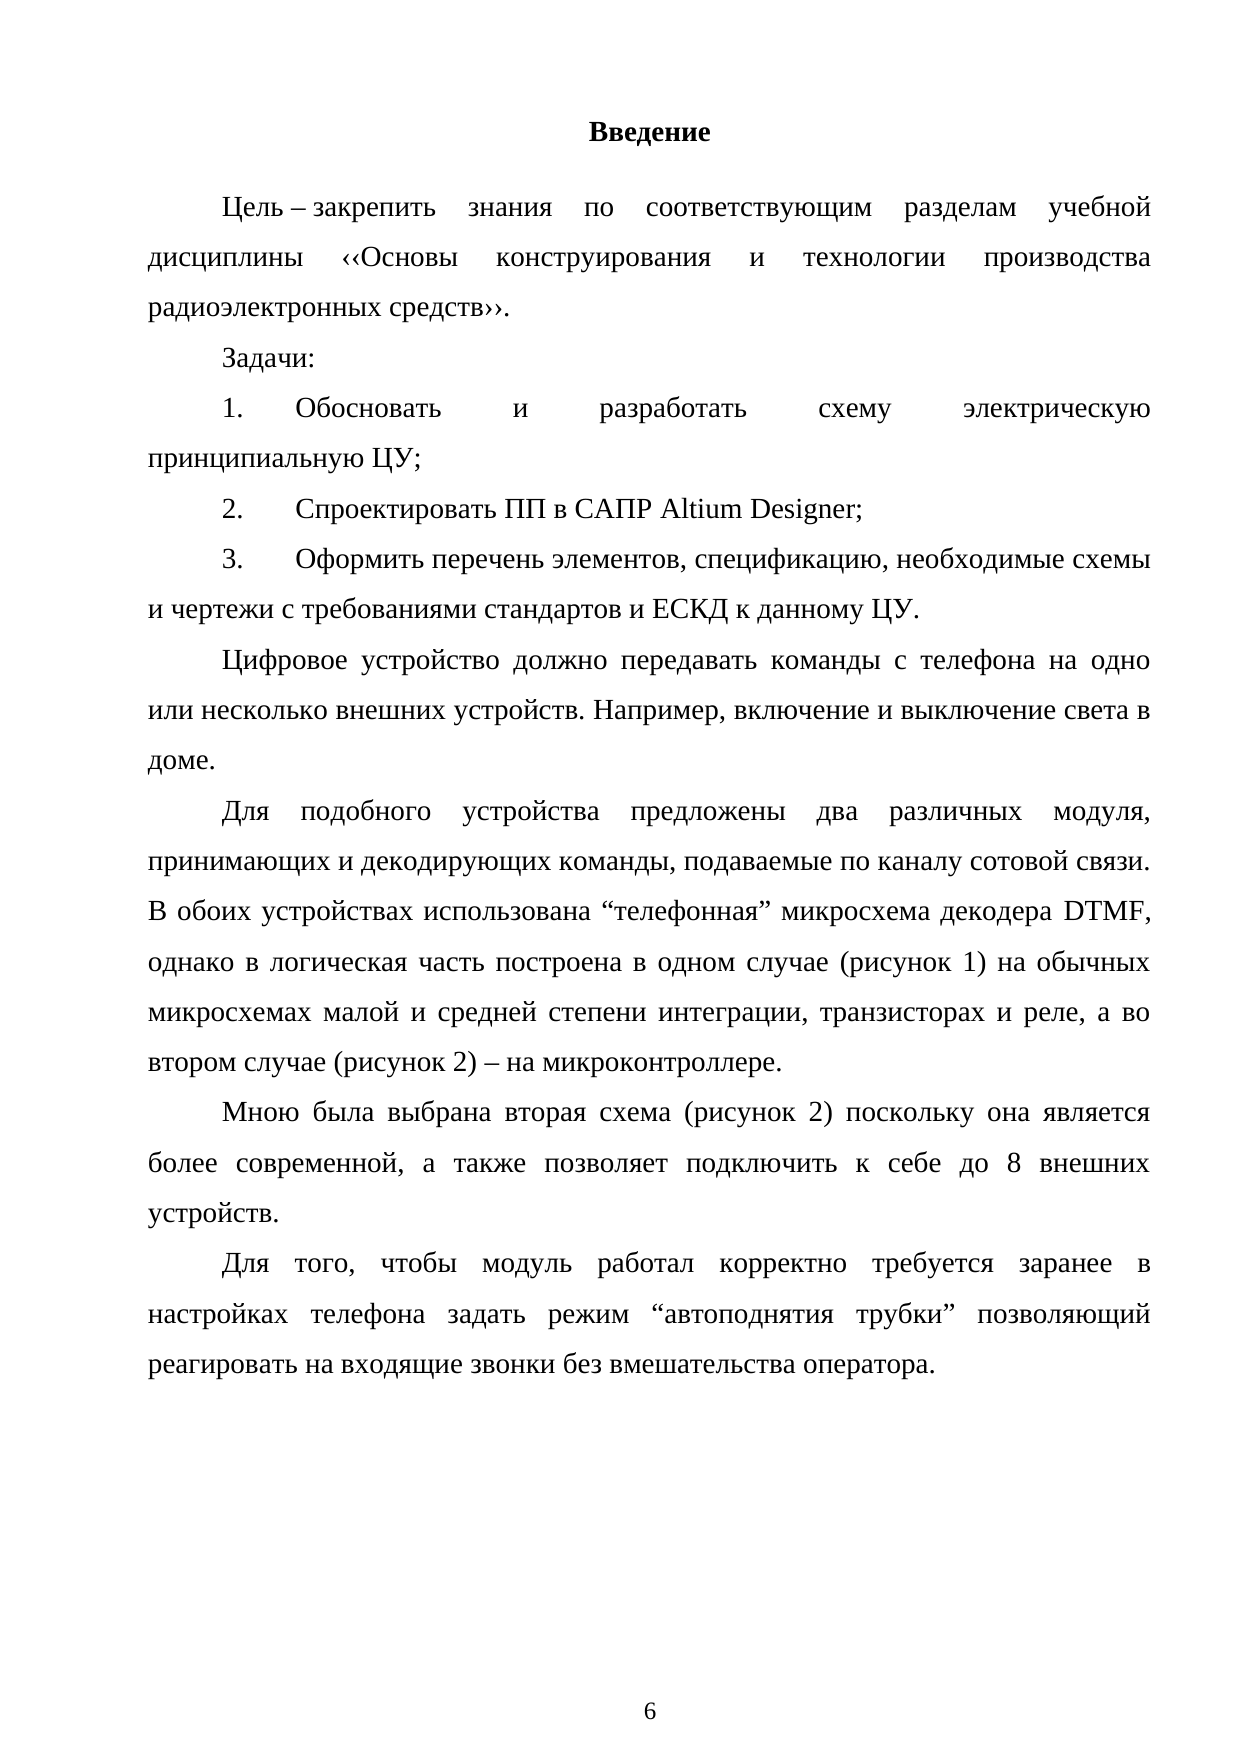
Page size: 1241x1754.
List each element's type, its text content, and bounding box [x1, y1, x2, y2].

text Цель – закрепить знания по соответствующим разделам учебной дисциплины ‹‹Основы конструирования и технологии производства радиоэлектронных средств››. [148, 189, 1152, 323]
text Для подобного устройства предложены два различных модуля, принимающих и декодирующих команды, подаваемые по каналу сотовой связи. В обоих устройствах использована “телефонная” микросхема декодера DTMF, однако в логическая часть построена в одном случае (рисунок 1) на обычных микросхемах малой и средней степени интеграции, транзисторах и реле, а во втором случае (рисунок 2) – на микроконтроллере. [148, 793, 1152, 1078]
text Для того, чтобы модуль работал корректно требуется заранее в настройках телефона задать режим “автоподнятия трубки” позволяющий реагировать на входящие звонки без вмешательства оператора. [148, 1246, 1152, 1380]
list Обосновать и разработать схему электрическую принципиальную ЦУ; [148, 390, 1152, 474]
text Цифровое устройство должно передавать команды с телефона на одно или несколько внешних устройств. Например, включение и выключение света в доме. [148, 642, 1152, 776]
text Задачи: [148, 340, 1152, 373]
list Спроектировать ПП в САПР Altium Designer; [148, 491, 1152, 524]
subtitle Введение [148, 114, 1152, 147]
list Оформить перечень элементов, спецификацию, необходимые схемы и чертежи с требованиями стандартов и ЕСКД к данному ЦУ. [148, 541, 1152, 625]
text Мною была выбрана вторая схема (рисунок 2) поскольку она является более современной, а также позволяет подключить к себе до 8 внешних устройств. [148, 1094, 1152, 1229]
